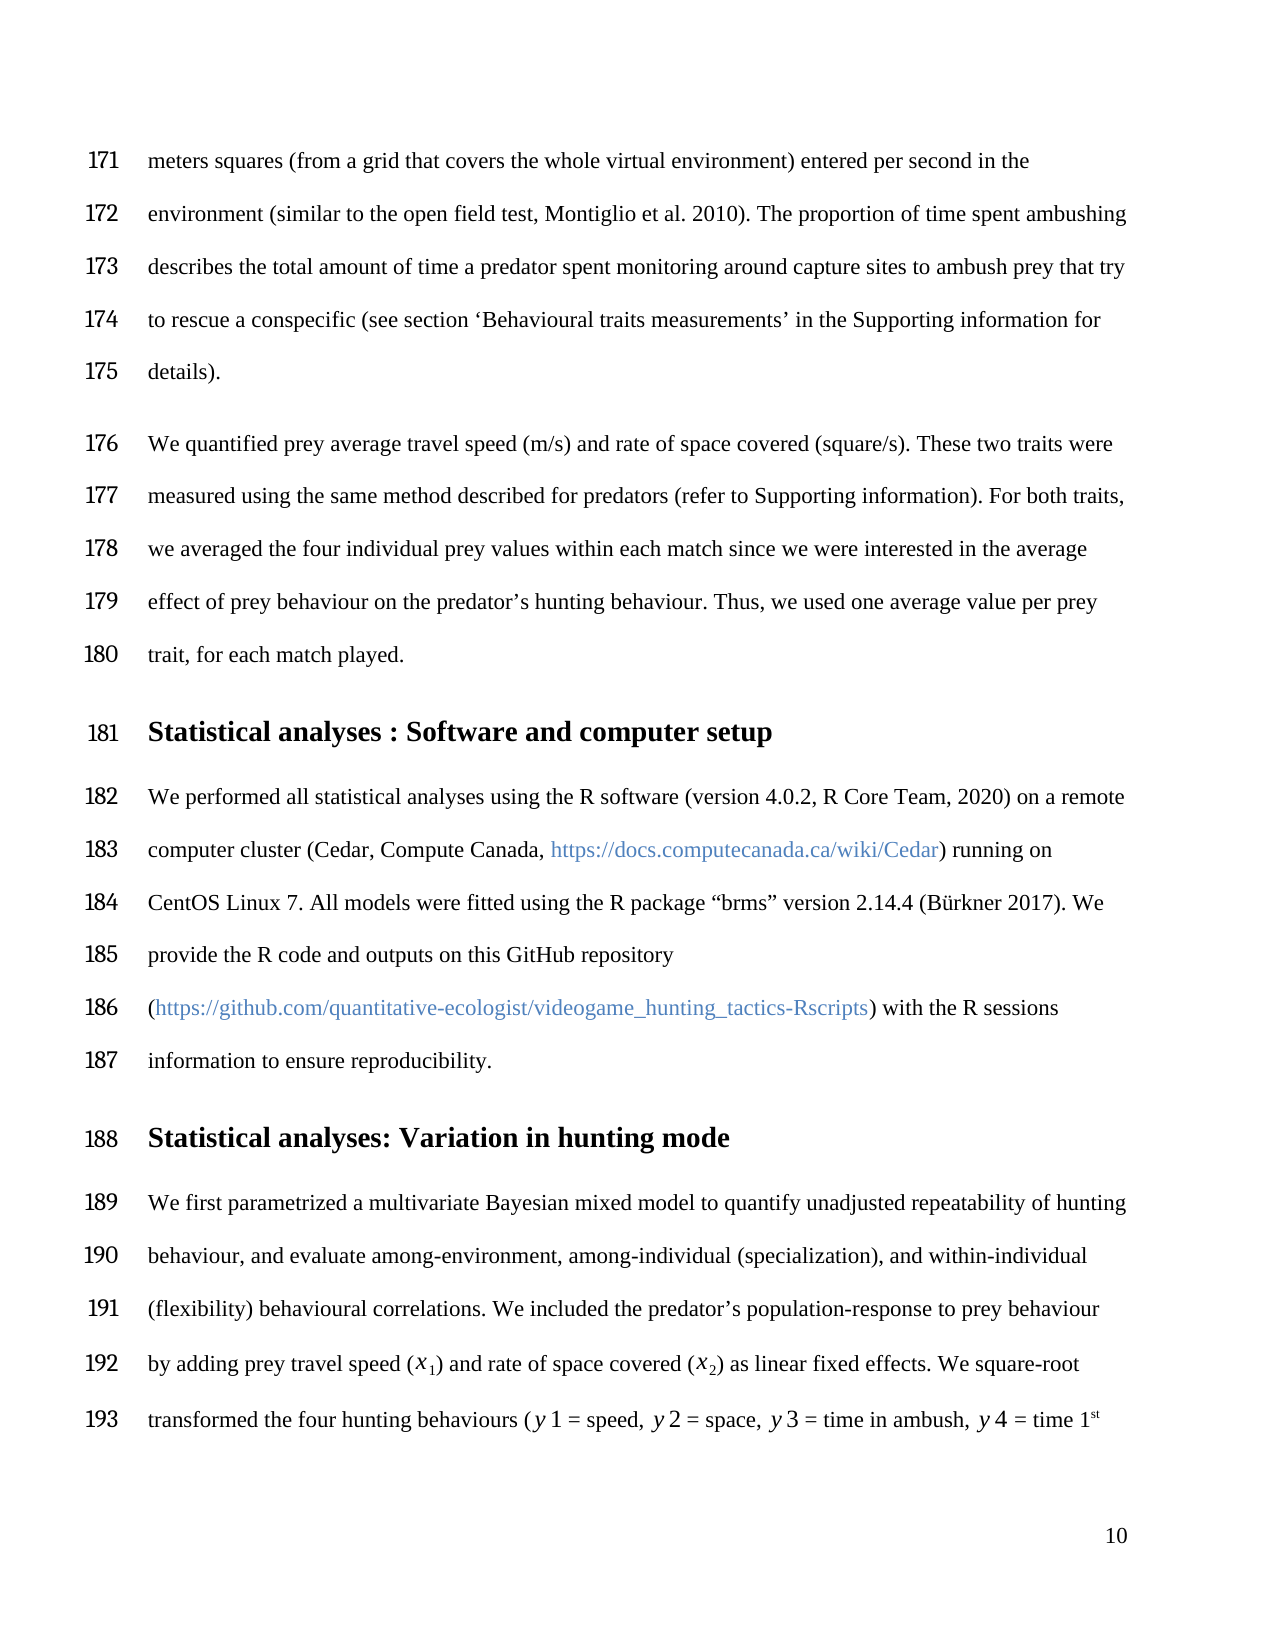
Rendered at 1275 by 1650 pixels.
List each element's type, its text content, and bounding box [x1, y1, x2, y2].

text We quantified prey average travel speed (m/s) and rate of space covered (square/s). These two traits were measured using the same method described for predators (refer to Supporting information). For both traits, we averaged the four individual prey values within each match since we were interested in the average effect of prey behaviour on the predator’s hunting behaviour. Thus, we used one average value per prey trait, for each match played. [148, 430, 1127, 667]
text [148, 148, 1127, 385]
subtitle Statistical analyses: Variation in hunting mode [148, 1120, 1127, 1154]
text We performed all statistical analyses using the R software (version 4.0.2, R Core Team, 2020) on a remote computer cluster (Cedar, Compute Canada, https://docs.computecanada.ca/wiki/Cedar) running on CentOS Linux 7. All models were fitted using the R package “brms” version 2.14.4 (Bürkner 2017). We provide the R code and outputs on this GitHub repository (https://github.com/quantitative-ecologist/videogame_hunting_tactics-Rscripts) with the R sessions information to ensure reproducibility. [148, 783, 1127, 1073]
subtitle Statistical analyses : Software and computer setup [148, 714, 1127, 748]
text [148, 1189, 1127, 1433]
